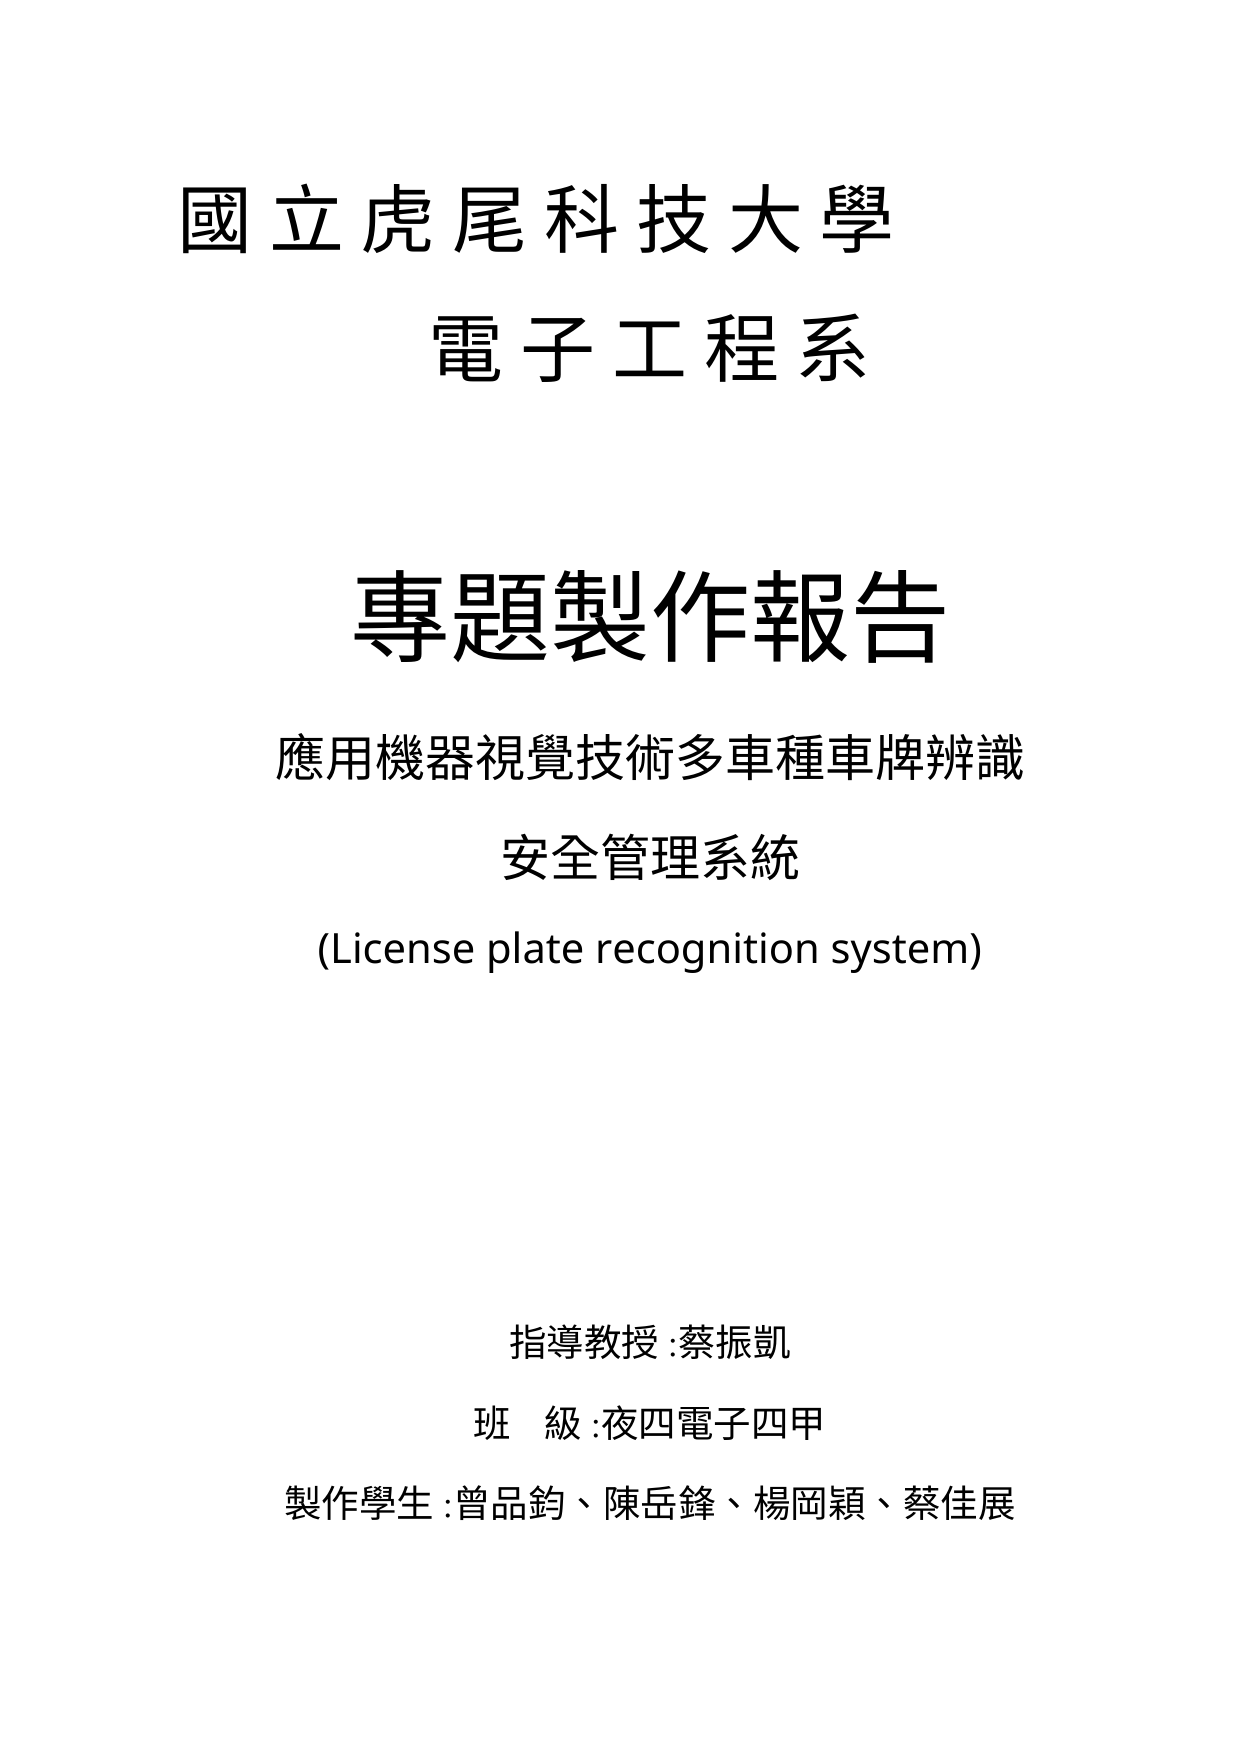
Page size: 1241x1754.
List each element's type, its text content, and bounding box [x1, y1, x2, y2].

text 國 立 虎 尾 科 技 大 學 [177, 160, 1122, 269]
text 製作學生 曾品鈞、陳岳鋒、楊岡穎、蔡佳展 [177, 1474, 1122, 1528]
text 應用機器視覺技術多車種車牌辨識 [177, 718, 1122, 791]
text 班 級 夜四電子四甲 [177, 1394, 1122, 1448]
text (License plate recognition system) [177, 919, 1122, 976]
text 電 子 工 程 系 [177, 290, 1122, 398]
text 指導教授 蔡振凱 [177, 1313, 1122, 1367]
text 安全管理系統 [177, 819, 1122, 891]
text 專題製作報告 [177, 538, 1122, 683]
